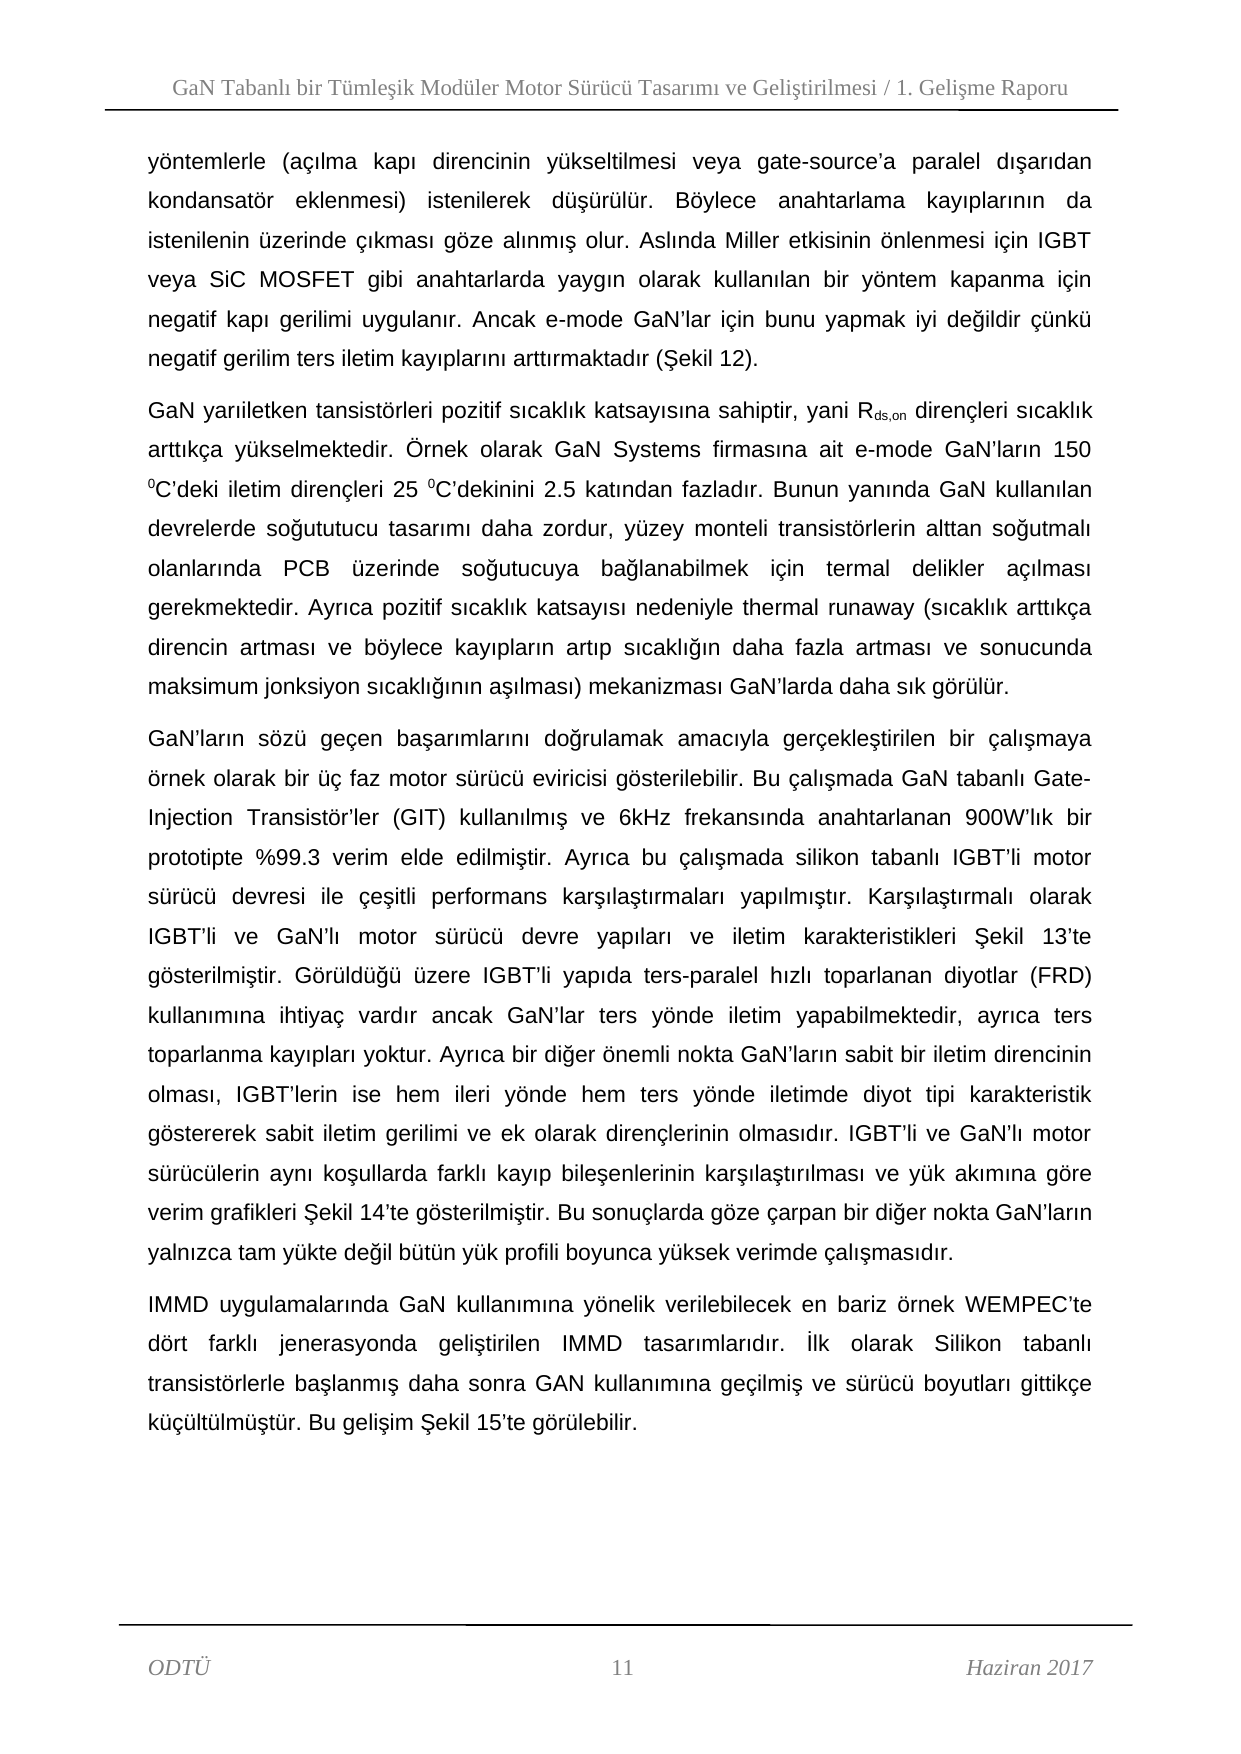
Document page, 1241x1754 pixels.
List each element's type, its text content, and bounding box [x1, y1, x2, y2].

text IMMD uygulamalarında GaN kullanımına yönelik verilebilecek en bariz örnek WEMPEC’te dört farklı jenerasyonda geliştirilen IMMD tasarımlarıdır. İlk olarak Silikon tabanlı transistörlerle başlanmış daha sonra GAN kullanımına geçilmiş ve sürücü boyutları gittikçe küçültülmüştür. Bu gelişim Şekil 15’te görülebilir. [148, 1291, 1093, 1435]
text GaN yarıiletken tansistörleri pozitif sıcaklık katsayısına sahiptir, yani Rds,on dirençleri sıcaklık arttıkça yükselmektedir. Örnek olarak GaN Systems firmasına ait e-mode GaN’ların 150 0C’deki iletim dirençleri 25 0C’dekinini 2.5 katından fazladır. Bunun yanında GaN kullanılan devrelerde soğututucu tasarımı daha zordur, yüzey monteli transistörlerin alttan soğutmalı olanlarında PCB üzerinde soğutucuya bağlanabilmek için termal delikler açılması gerekmektedir. Ayrıca pozitif sıcaklık katsayısı nedeniyle thermal runaway (sıcaklık arttıkça direncin artması ve böylece kayıpların artıp sıcaklığın daha fazla artması ve sonucunda maksimum jonksiyon sıcaklığının aşılması) mekanizması GaN’larda daha sık görülür. [148, 397, 1093, 700]
text GaN’ların sözü geçen başarımlarını doğrulamak amacıyla gerçekleştirilen bir çalışmaya örnek olarak bir üç faz motor sürücü eviricisi gösterilebilir. Bu çalışmada GaN tabanlı Gate-Injection Transistör’ler (GIT) kullanılmış ve 6kHz frekansında anahtarlanan 900W’lık bir prototipte %99.3 verim elde edilmiştir. Ayrıca bu çalışmada silikon tabanlı IGBT’li motor sürücü devresi ile çeşitli performans karşılaştırmaları yapılmıştır. Karşılaştırmalı olarak IGBT’li ve GaN’lı motor sürücü devre yapıları ve iletim karakteristikleri Şekil 13’te gösterilmiştir. Görüldüğü üzere IGBT’li yapıda ters-paralel hızlı toparlanan diyotlar (FRD) kullanımına ihtiyaç vardır ancak GaN’lar ters yönde iletim yapabilmektedir, ayrıca ters toparlanma kayıpları yoktur. Ayrıca bir diğer önemli nokta GaN’ların sabit bir iletim direncinin olması, IGBT’lerin ise hem ileri yönde hem ters yönde iletimde diyot tipi karakteristik göstererek sabit iletim gerilimi ve ek olarak dirençlerinin olmasıdır. IGBT’li ve GaN’lı motor sürücülerin aynı koşullarda farklı kayıp bileşenlerinin karşılaştırılması ve yük akımına göre verim grafikleri Şekil 14’te gösterilmiştir. Bu sonuçlarda göze çarpan bir diğer nokta GaN’ların yalnızca tam yükte değil bütün yük profili boyunca yüksek verimde çalışmasıdır. [148, 725, 1093, 1265]
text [148, 148, 1093, 371]
